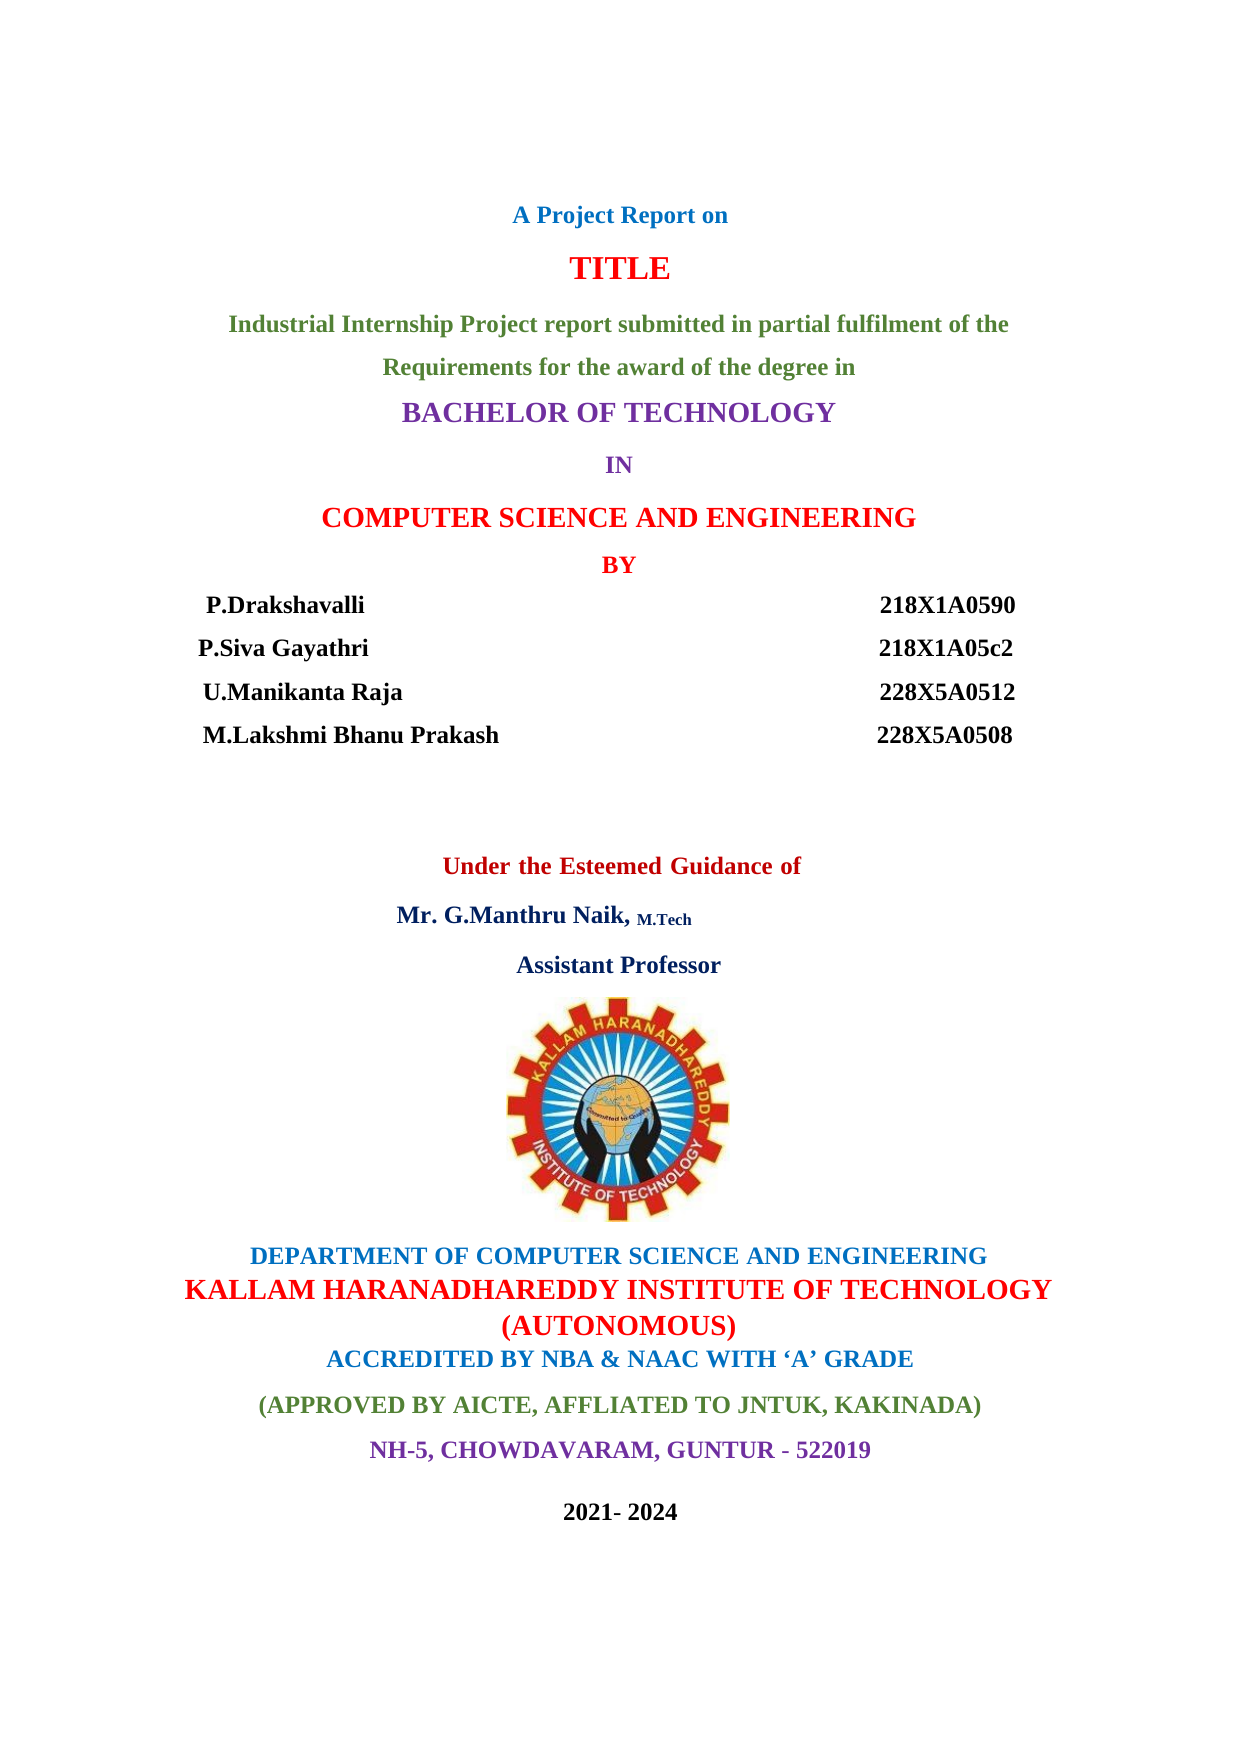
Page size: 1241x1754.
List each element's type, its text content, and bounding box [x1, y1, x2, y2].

subtitle P.Siva Gayathri 218X1A05c2 [129, 633, 1111, 662]
text Assistant Professor [184, 950, 1053, 979]
text TITLE [184, 248, 1056, 286]
subtitle Under the Esteemed Guidance of Mr. G.Manthru Naik, M.Tech [396, 851, 842, 930]
subtitle COMPUTER SCIENCE AND ENGINEERING [184, 500, 1053, 534]
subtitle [258, 1344, 982, 1464]
text DEPARTMENT OF COMPUTER SCIENCE AND ENGINEERING KALLAM HARANADHAREDDY INSTITUTE OF TECHNOLOGY (AUTONOMOUS) [184, 1011, 1053, 1342]
subtitle BY [184, 550, 1053, 579]
text A Project Report on [184, 200, 1056, 229]
text U.Manikanta Raja 228X5A0512 [203, 677, 1111, 705]
text 2021- 2024 [184, 1497, 1056, 1526]
text IN [129, 450, 1108, 479]
text BACHELOR OF TECHNOLOGY [184, 395, 1053, 429]
subtitle M.Lakshmi Bhanu Prakash 228X5A0508 [203, 720, 1111, 748]
picture [506, 997, 730, 1222]
text Industrial Internship Project report submitted in partial fulfilment of the Requirements for the award of the degree in [184, 309, 1053, 381]
text P.Drakshavalli 218X1A0590 [129, 590, 1092, 619]
